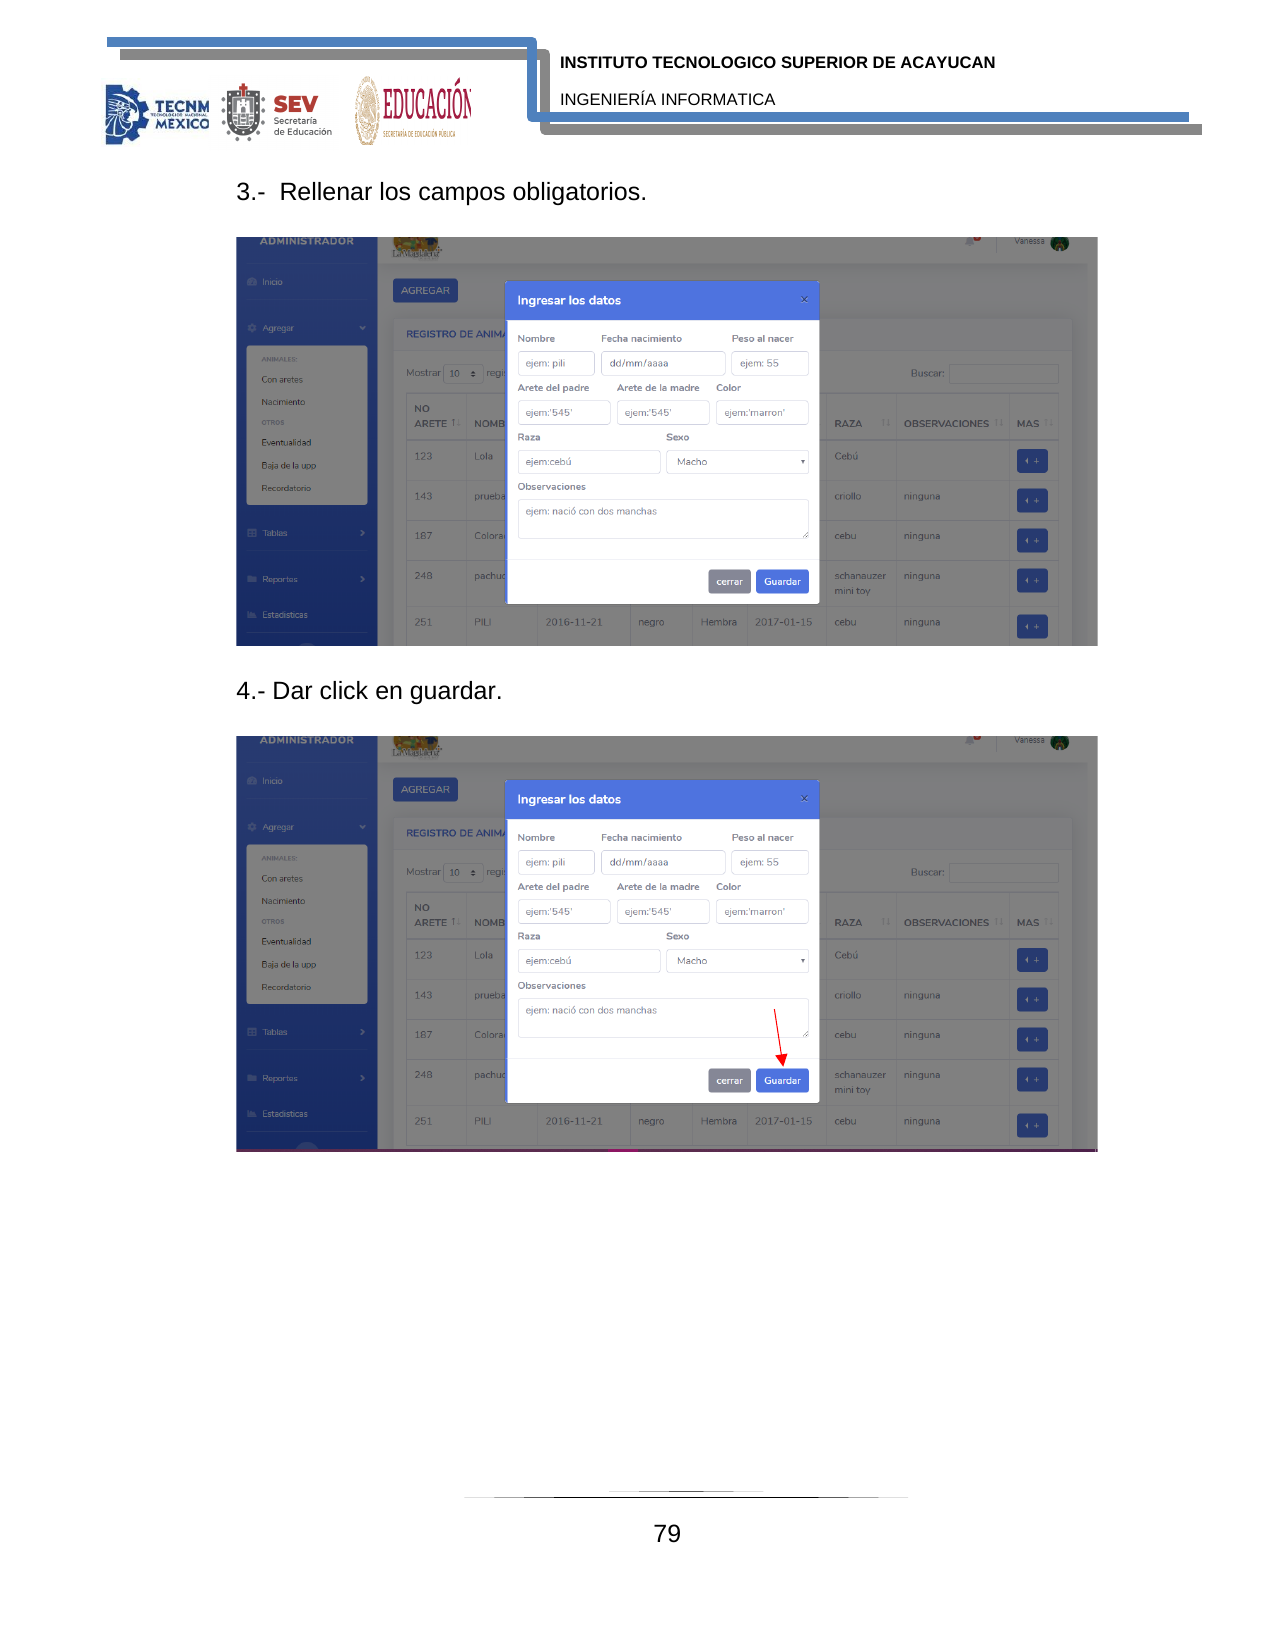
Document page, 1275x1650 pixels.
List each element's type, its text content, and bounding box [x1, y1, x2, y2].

picture [236, 736, 1098, 1152]
text 3.- Rellenar los campos obligatorios. [236, 177, 1098, 206]
picture [355, 76, 471, 145]
picture [236, 237, 1098, 646]
text 4.- Dar click en guardar. [236, 676, 1098, 705]
picture [101, 75, 339, 151]
